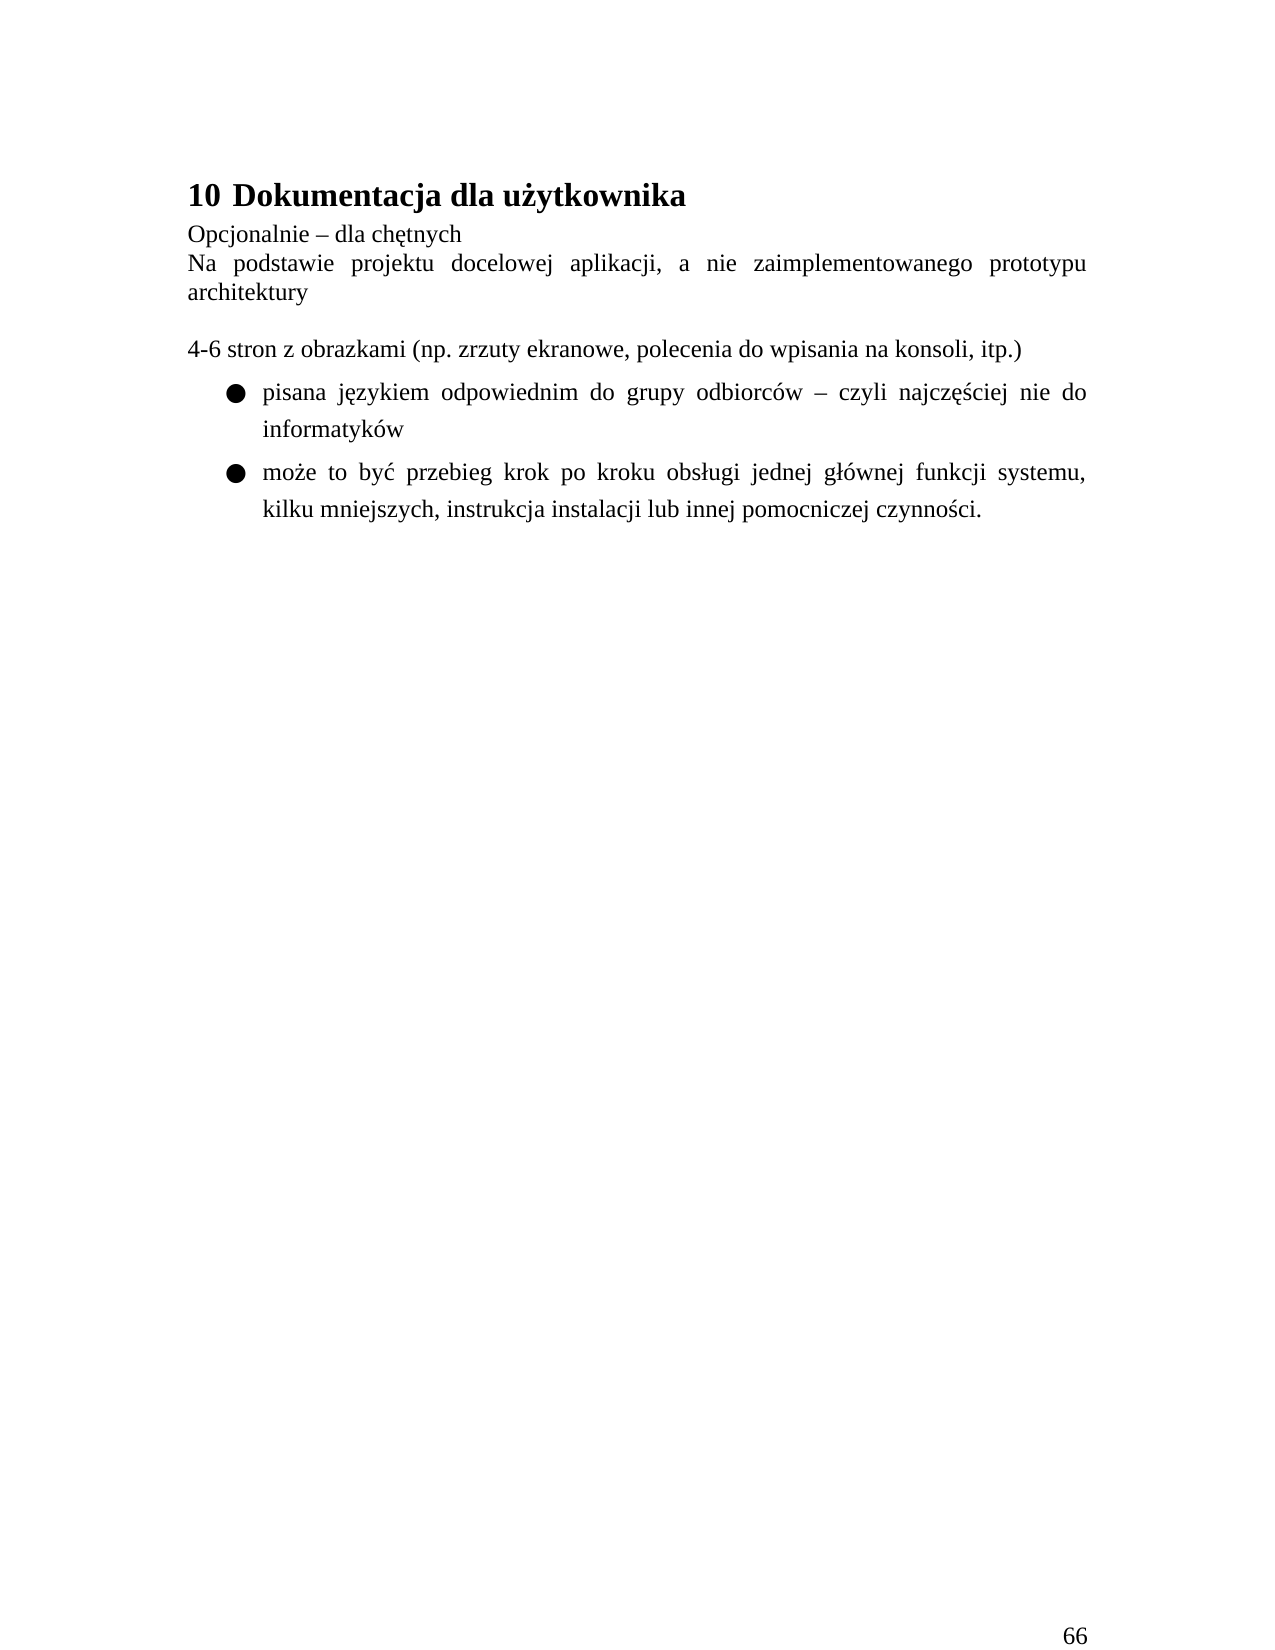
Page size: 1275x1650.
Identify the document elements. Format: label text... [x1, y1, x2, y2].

text Opcjonalnie – dla chętnych [187, 219, 1087, 248]
list może to być przebieg krok po kroku obsługi jednej głównej funkcji systemu, kilku mniejszych, instrukcja instalacji lub innej pomocniczej czynności. [225, 443, 1087, 523]
text 4-6 stron z obrazkami (np. zrzuty ekranowe, polecenia do wpisania na konsoli, itp.) [187, 334, 1087, 363]
text Na podstawie projektu docelowej aplikacji, a nie zaimplementowanego prototypu architektury [187, 248, 1087, 306]
subtitle Dokumentacja dla użytkownika [187, 175, 1087, 213]
list pisana językiem odpowiednim do grupy odbiorców – czyli najczęściej nie do informatyków [225, 363, 1087, 443]
